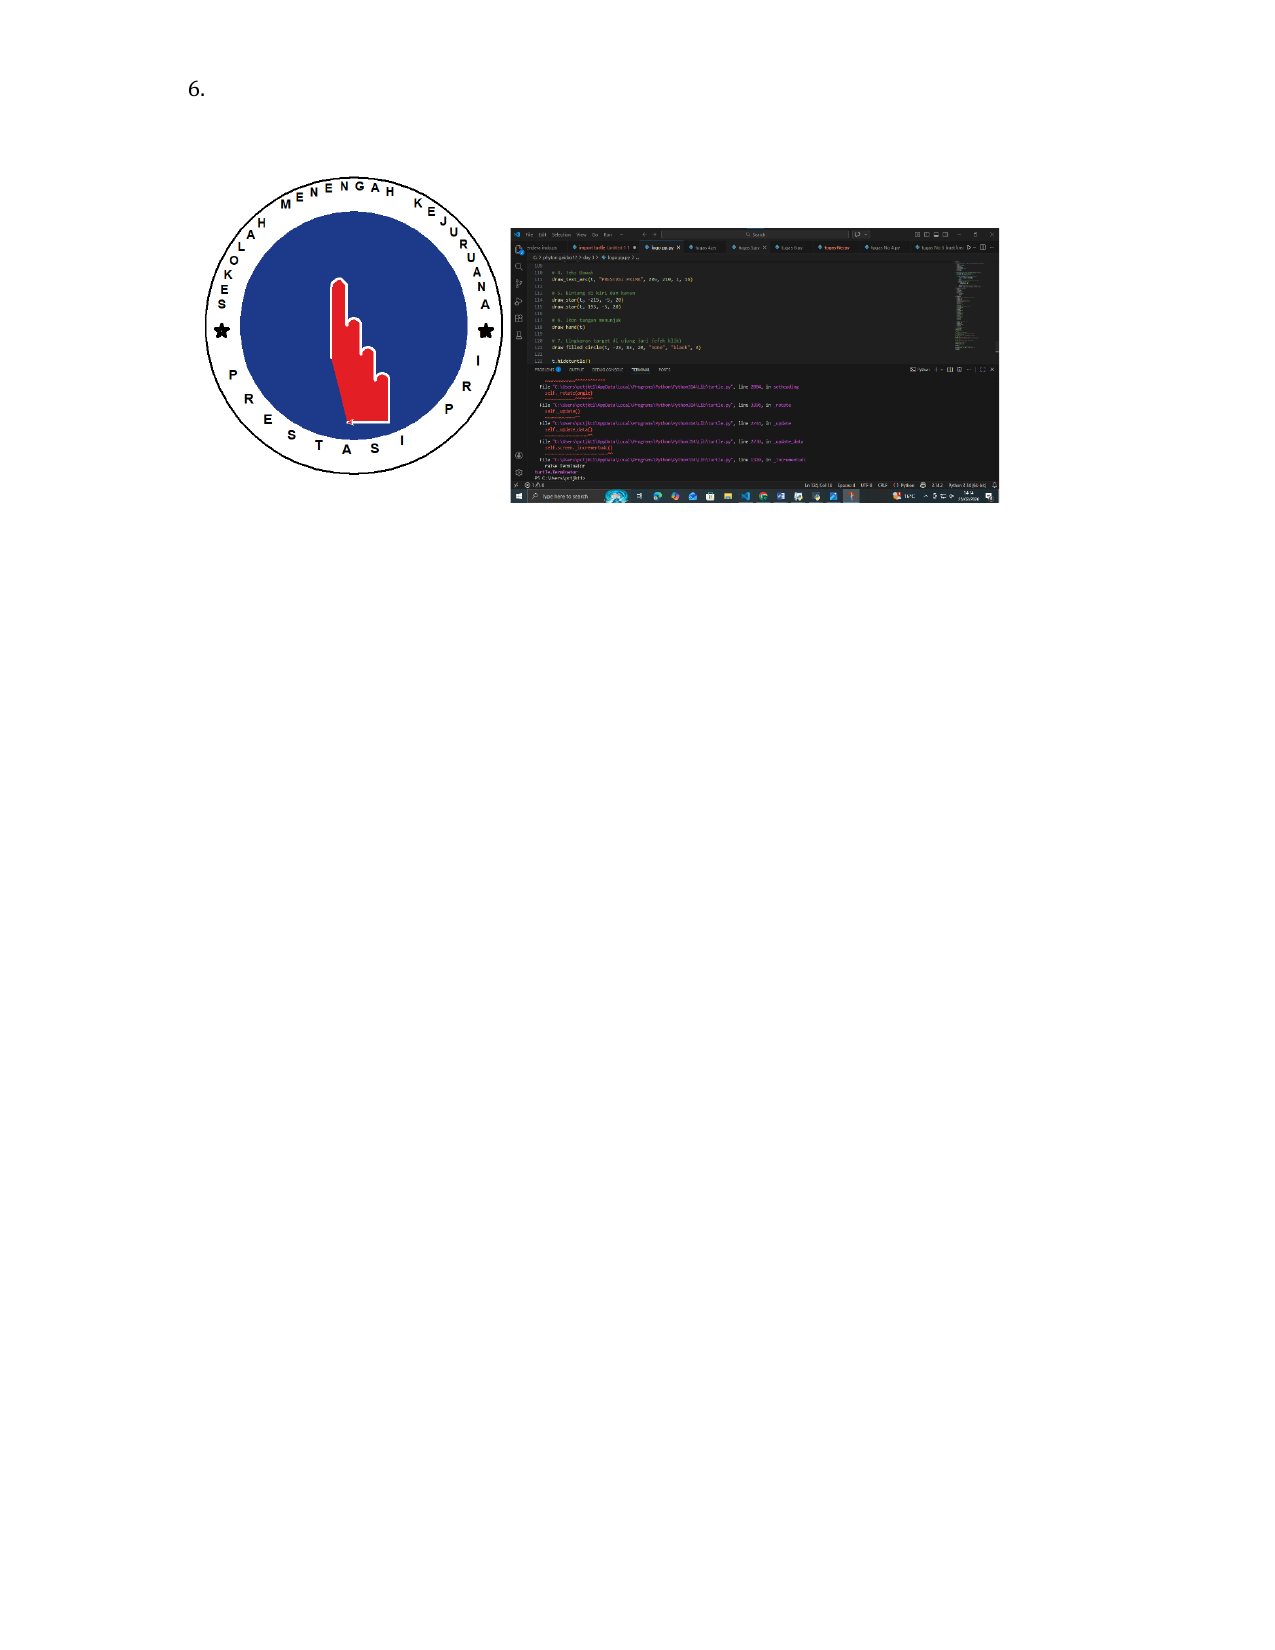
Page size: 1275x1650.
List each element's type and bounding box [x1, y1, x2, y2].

picture [187, 150, 506, 503]
picture [510, 228, 1000, 503]
